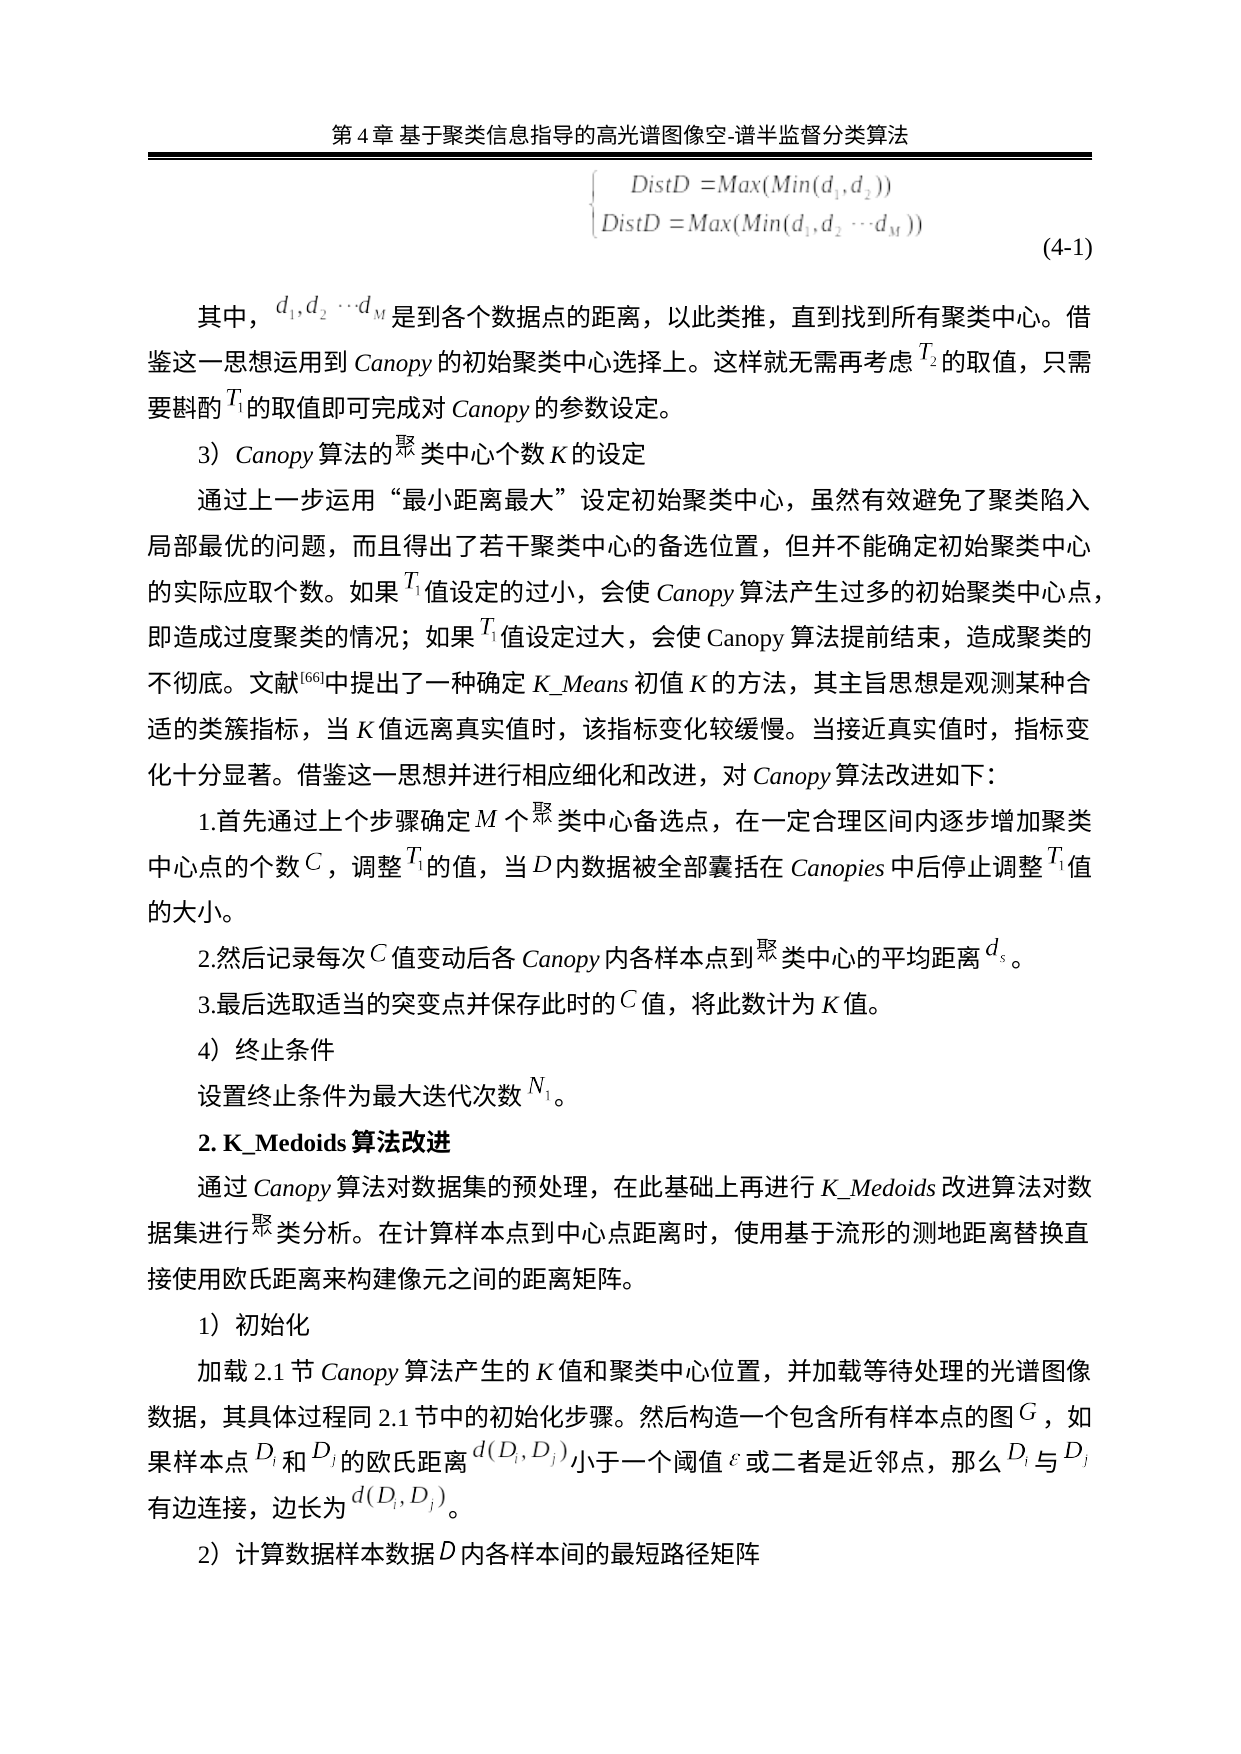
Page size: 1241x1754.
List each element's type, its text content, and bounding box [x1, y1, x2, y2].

text 通过上一步运用“最小距离最大”设定初始聚类中心，虽然有效避免了聚类陷入局部最优的问题，而且得出了若干聚类中心的备选位置，但并不能确定初始聚类中心的实际应取个数。如果值设定的过小，会使Canopy算法产生过多的初始聚类中心点，即造成过度聚类的情况；如果值设定过大，会使Canopy算法提前结束，造成聚类的不彻底。文献[66]中提出了一种确定K_Means初值K的方法，其主旨思想是观测某种合适的类簇指标，当K值远离真实值时，该指标变化较缓慢。当接近真实值时，指标变化十分显著。借鉴这一思想并进行相应细化和改进，对Canopy算法改进如下： [148, 473, 1092, 793]
text (4-1) [148, 165, 1092, 289]
list 初始化 [148, 1298, 1092, 1343]
text 设置终止条件为最大迭代次数。 [148, 1068, 1092, 1114]
text 4）终止条件 [148, 1023, 1092, 1068]
list 首先通过上个步骤确定个类中心备选点，在一定合理区间内逐步增加聚类中心点的个数，调整的值，当内数据被全部囊括在Canopies中后停止调整值的大小。 [148, 793, 1092, 931]
text 2. K_Medoids算法改进 [148, 1114, 1092, 1160]
text 加载2.1节Canopy算法产生的K值和聚类中心位置，并加载等待处理的光谱图像数据，其具体过程同2.1节中的初始化步骤。然后构造一个包含所有样本点的图，如果样本点和的欧氏距离小于一个阈值或二者是近邻点，那么与有边连接，边长为。 [148, 1343, 1092, 1527]
text 3）Canopy算法的类中心个数K的设定 [148, 427, 1092, 473]
text 其中，是到各个数据点的距离，以此类推，直到找到所有聚类中心。借鉴这一思想运用到Canopy的初始聚类中心选择上。这样就无需再考虑的取值，只需要斟酌的取值即可完成对Canopy的参数设定。 [148, 289, 1092, 427]
list 最后选取适当的突变点并保存此时的值，将此数计为K值。 [148, 977, 1092, 1023]
text 通过Canopy算法对数据集的预处理，在此基础上再进行K_Medoids改进算法对数据集进行类分析。在计算样本点到中心点距离时，使用基于流形的测地距离替换直接使用欧氏距离来构建像元之间的距离矩阵。 [148, 1160, 1092, 1298]
list 计算数据样本数据内各样本间的最短路径矩阵 [148, 1527, 1092, 1573]
list 然后记录每次值变动后各Canopy内各样本点到类中心的平均距离。 [148, 931, 1092, 977]
